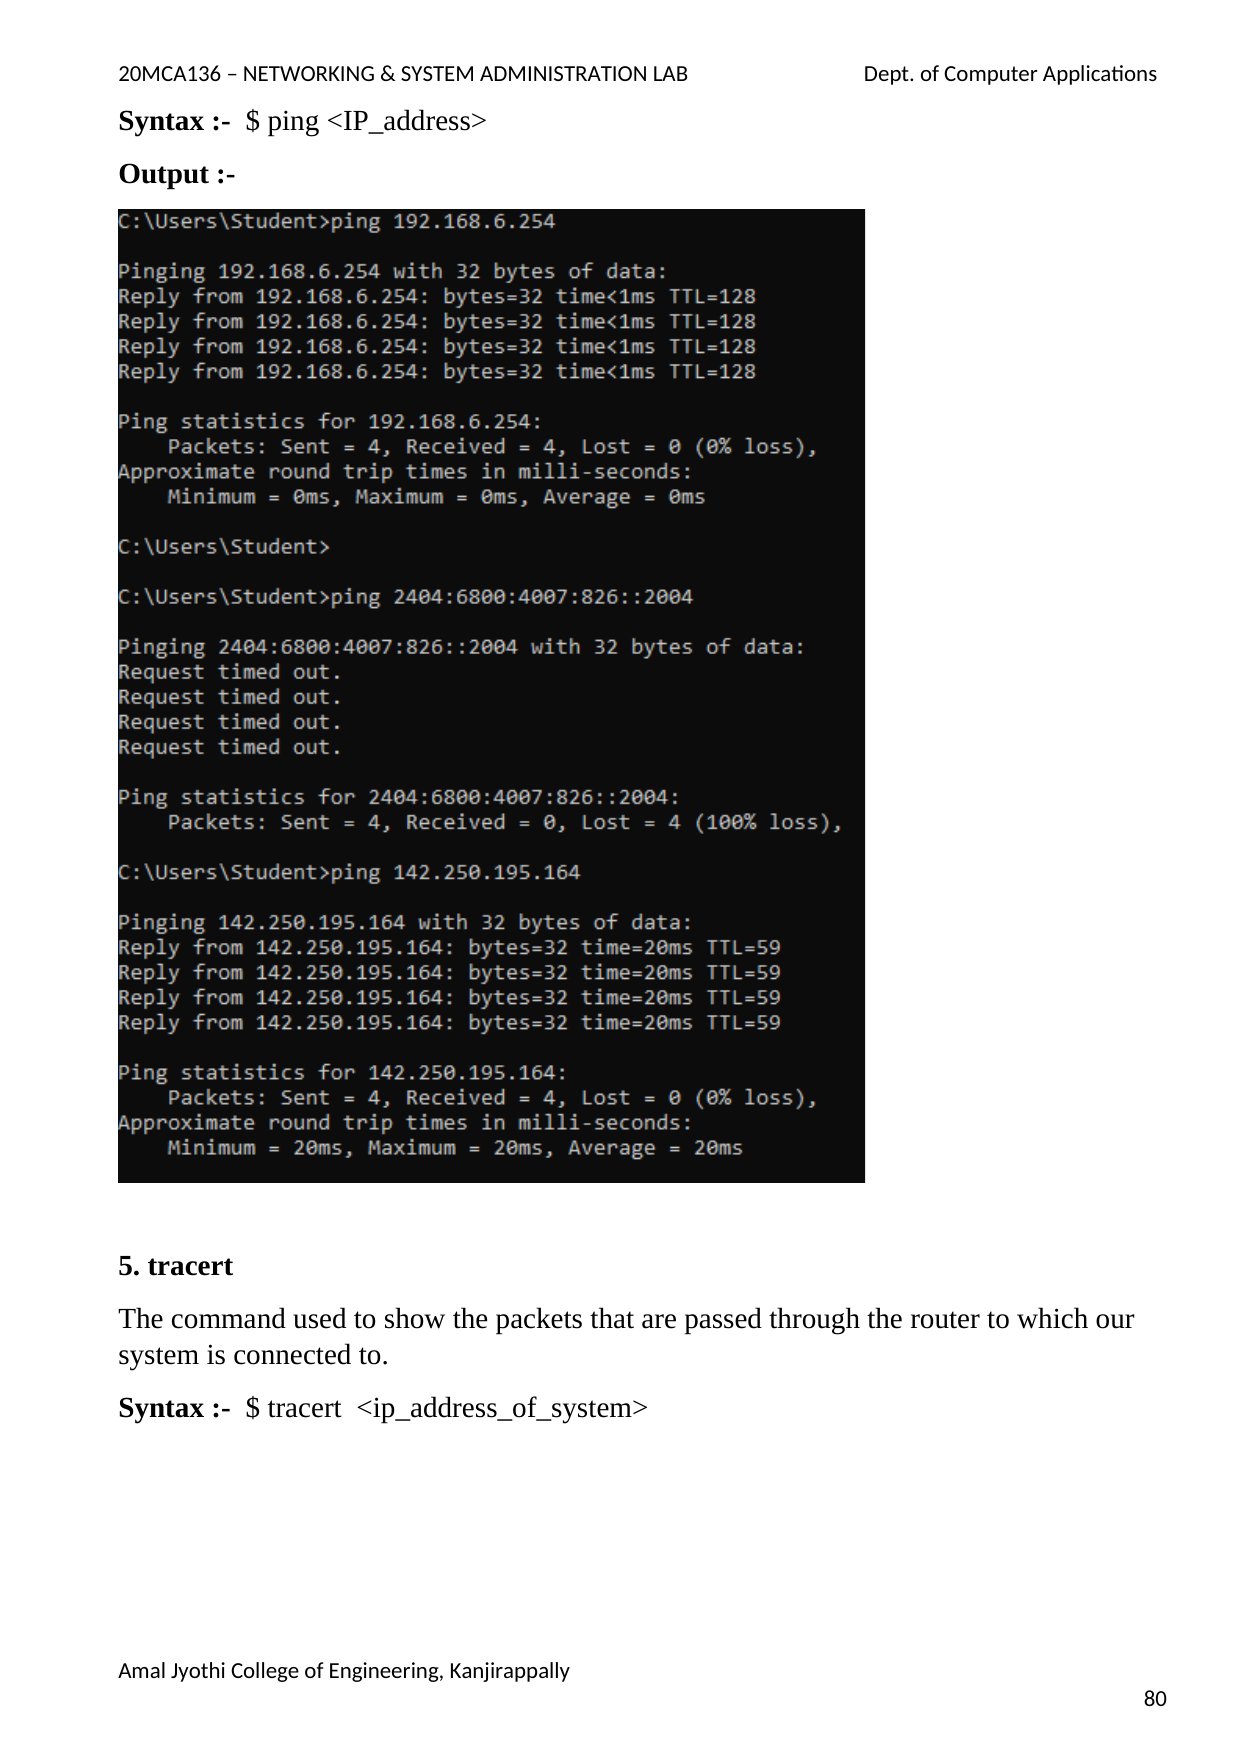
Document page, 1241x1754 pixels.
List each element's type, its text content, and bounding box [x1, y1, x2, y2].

text Syntax :- $ ping <IP_address> [118, 103, 1167, 137]
text 5. tracert [118, 1248, 1167, 1282]
text The command used to show the packets that are passed through the router to which our system is connected to. [118, 1301, 1167, 1371]
text Syntax :- $ tracert <ip_address_of_system> [118, 1390, 1167, 1424]
text Output :- [118, 156, 1167, 190]
picture [118, 209, 865, 1183]
